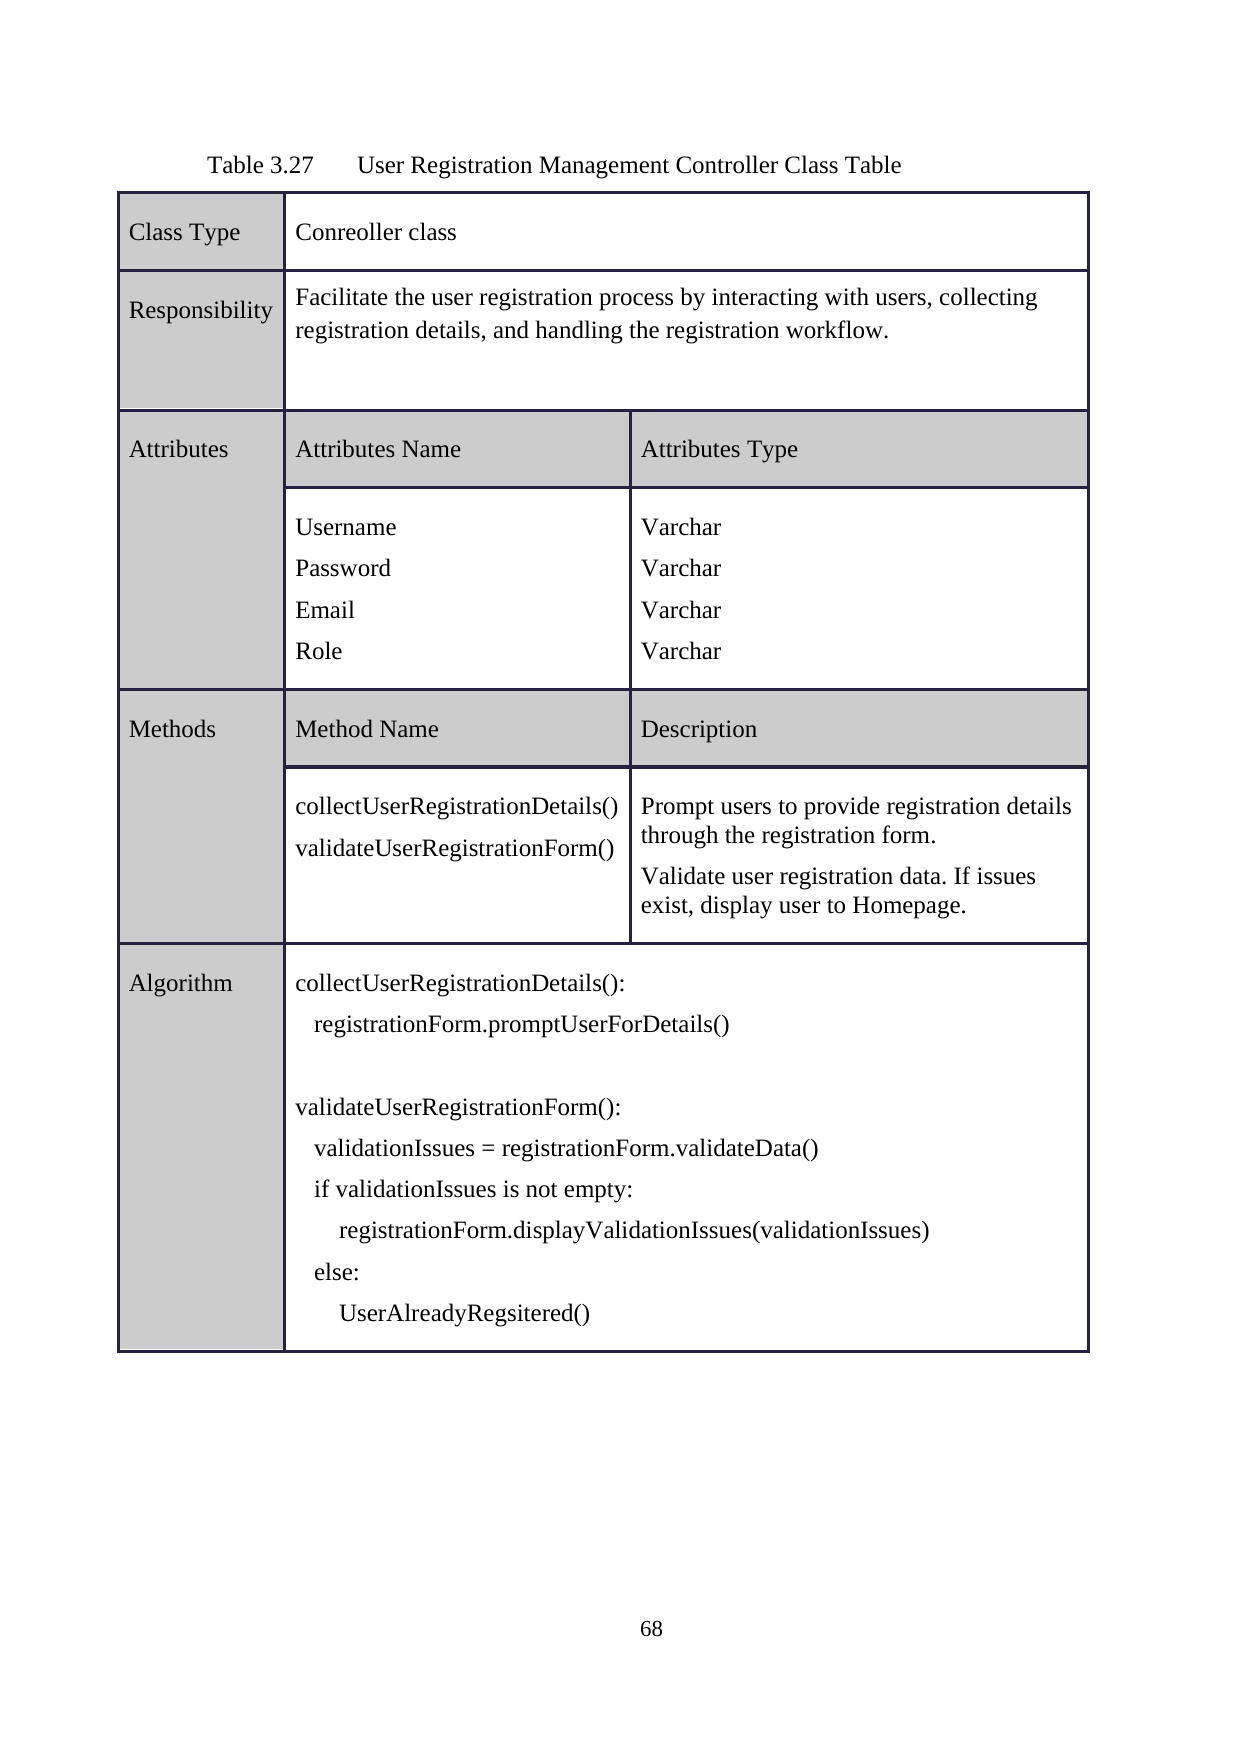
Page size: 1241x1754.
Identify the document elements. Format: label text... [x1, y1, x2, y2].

table_cell collectUserRegistrationDetails() validateUserRegistrationForm() [286, 769, 629, 942]
table_cell Method Name [286, 691, 629, 765]
table_cell Attributes [120, 412, 283, 688]
table_cell Attributes Name [286, 412, 629, 486]
table_cell Methods [120, 691, 283, 942]
table_cell Facilitate the user registration process by interacting with users, collecting registration details, and handling the registration workflow. [286, 272, 1087, 408]
table_header Class Type [120, 194, 283, 269]
table_cell collectUserRegistrationDetails(): registrationForm.promptUserForDetails() validateUserRegistrationForm(): validationIssues = registrationForm.validateData() if validationIssues is not empty: registrationForm.displayValidationIssues(validationIssues) else: UserAlreadyRegsitered() [286, 945, 1087, 1349]
table_cell Varchar Varchar Varchar Varchar [632, 489, 1087, 688]
table_header Conreoller class [286, 194, 1087, 269]
table_cell Responsibility [120, 272, 283, 408]
table_cell Prompt users to provide registration details through the registration form. Validate user registration data. If issues exist, display user to Homepage. [632, 769, 1087, 942]
table_cell Algorithm [120, 945, 283, 1349]
table_cell Username Password Email Role [286, 489, 629, 688]
table_cell Description [632, 691, 1087, 765]
table_cell Attributes Type [632, 412, 1087, 486]
